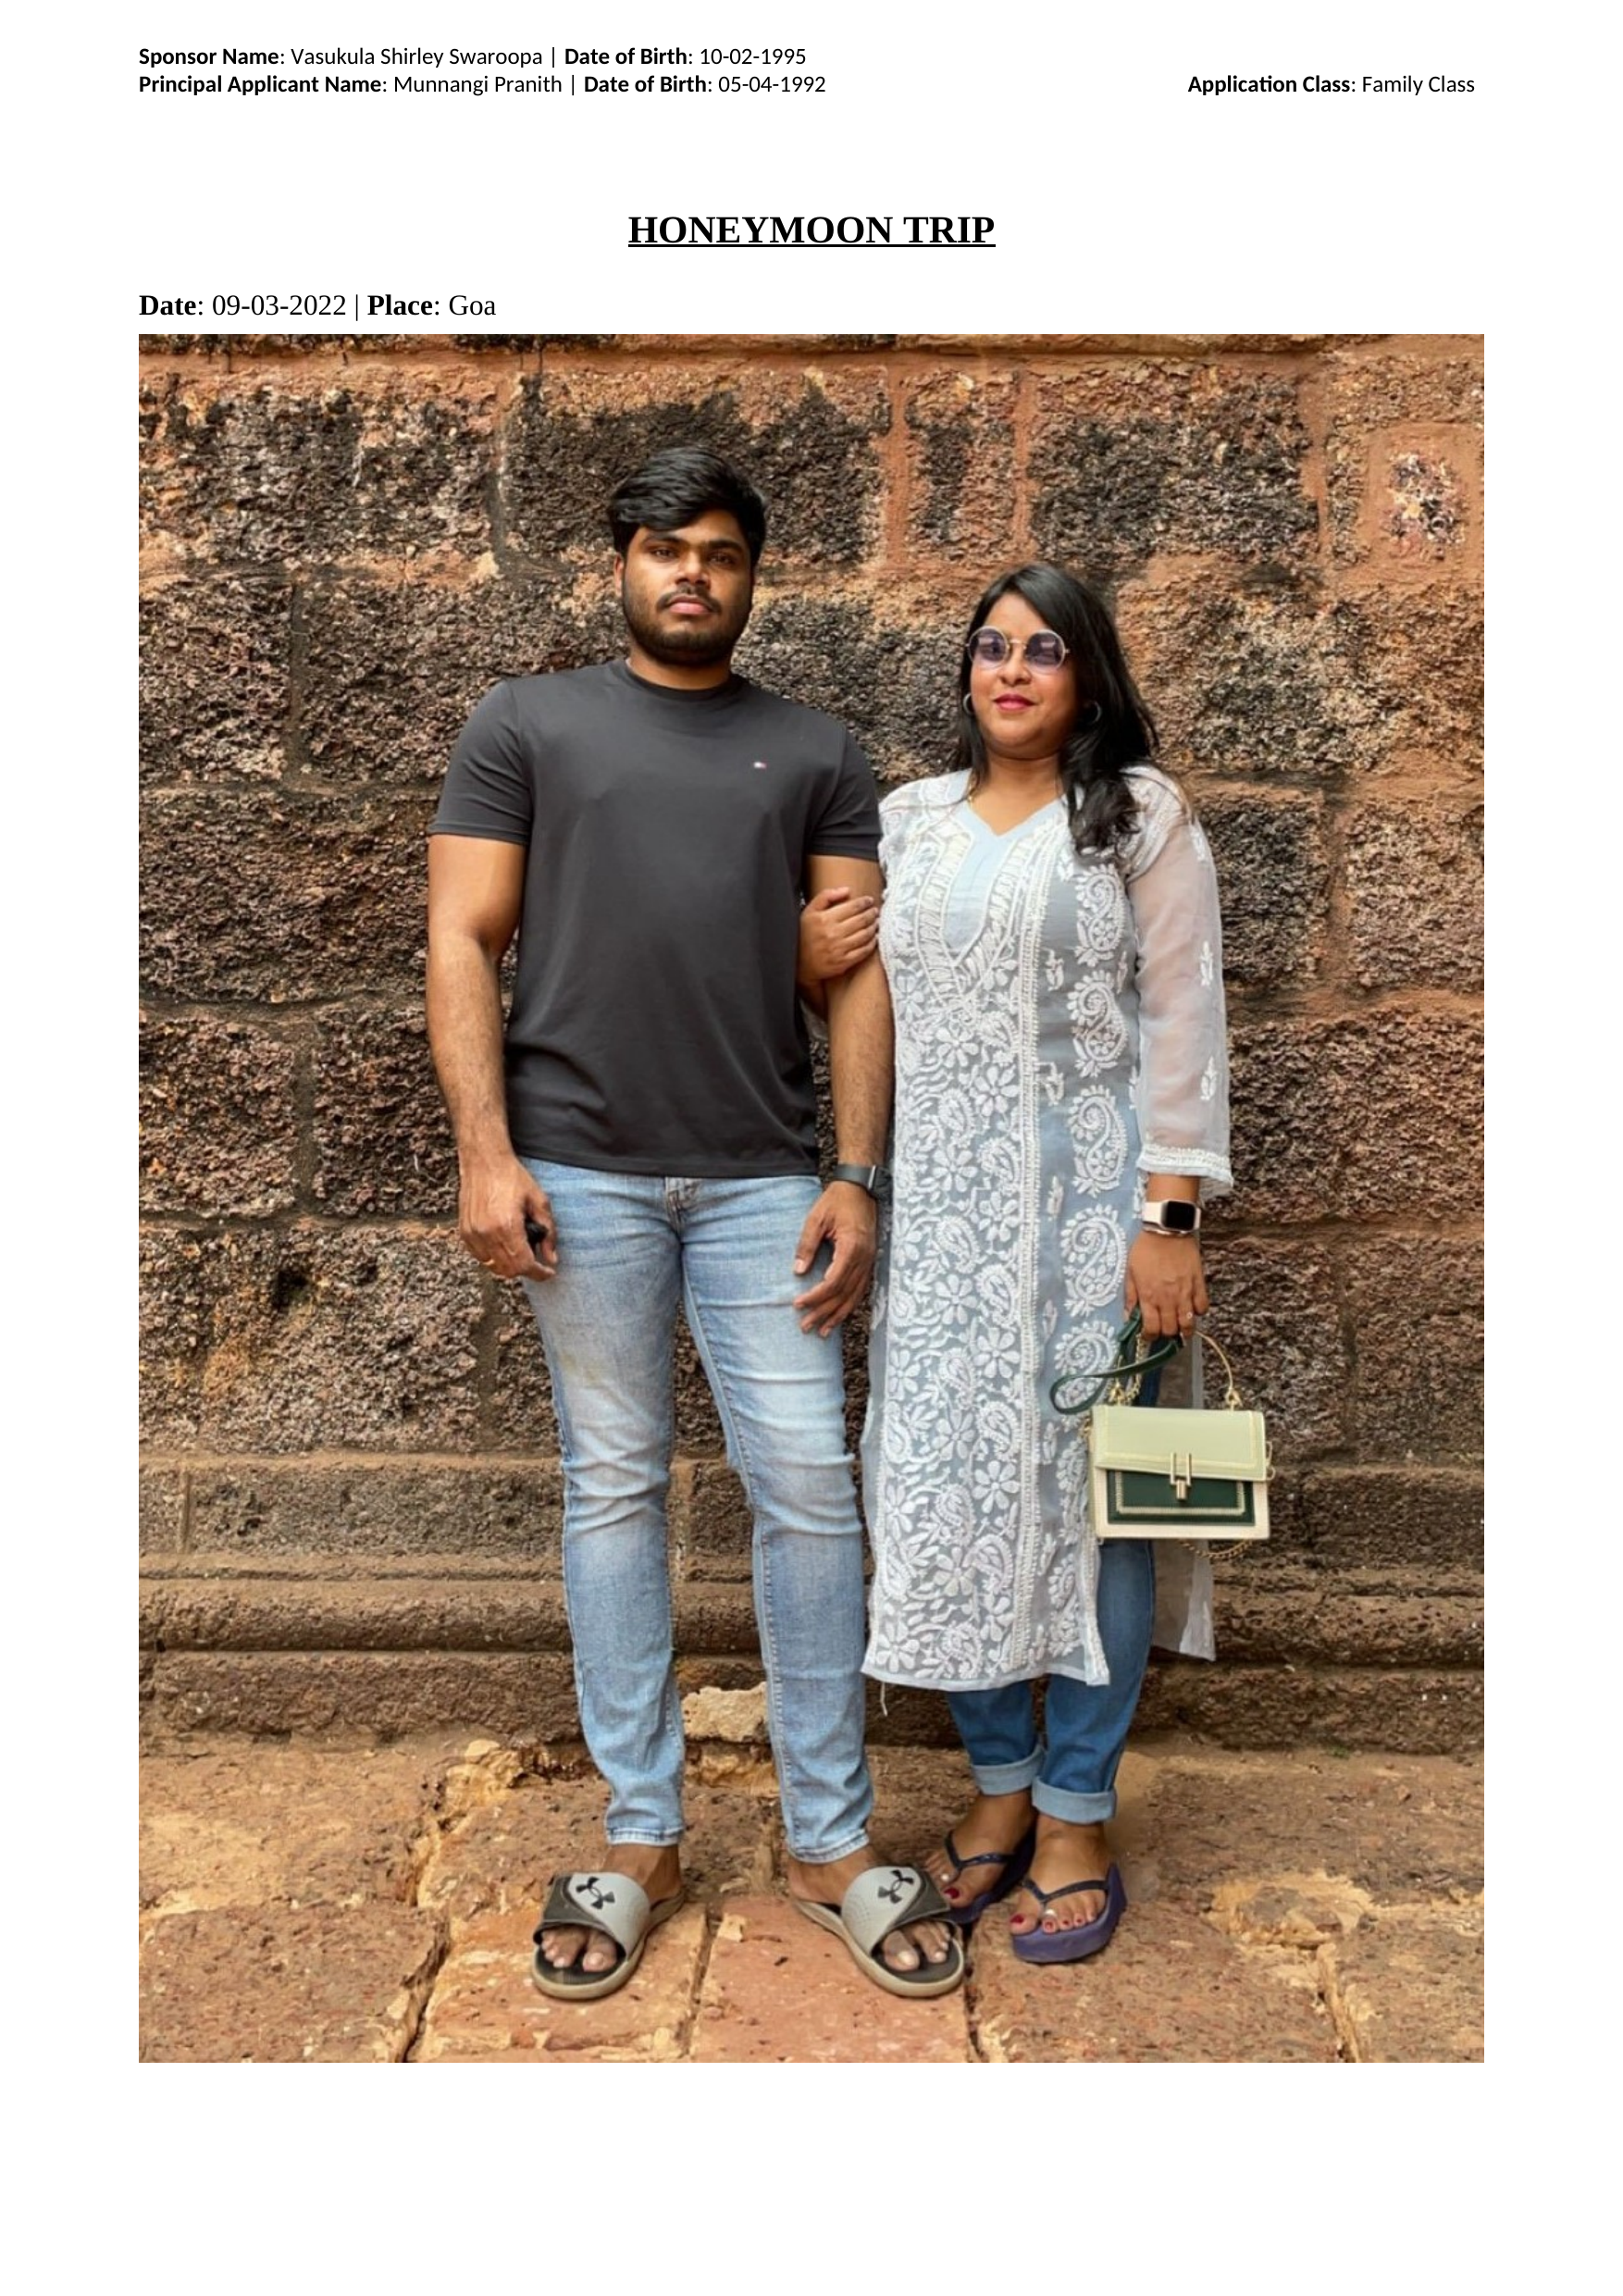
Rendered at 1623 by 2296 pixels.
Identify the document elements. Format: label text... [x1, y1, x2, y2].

picture [139, 334, 1484, 2063]
text Date: 09-03-2022 | Place: Goa [139, 289, 1484, 334]
text HONEYMOON TRIP [139, 206, 1484, 251]
